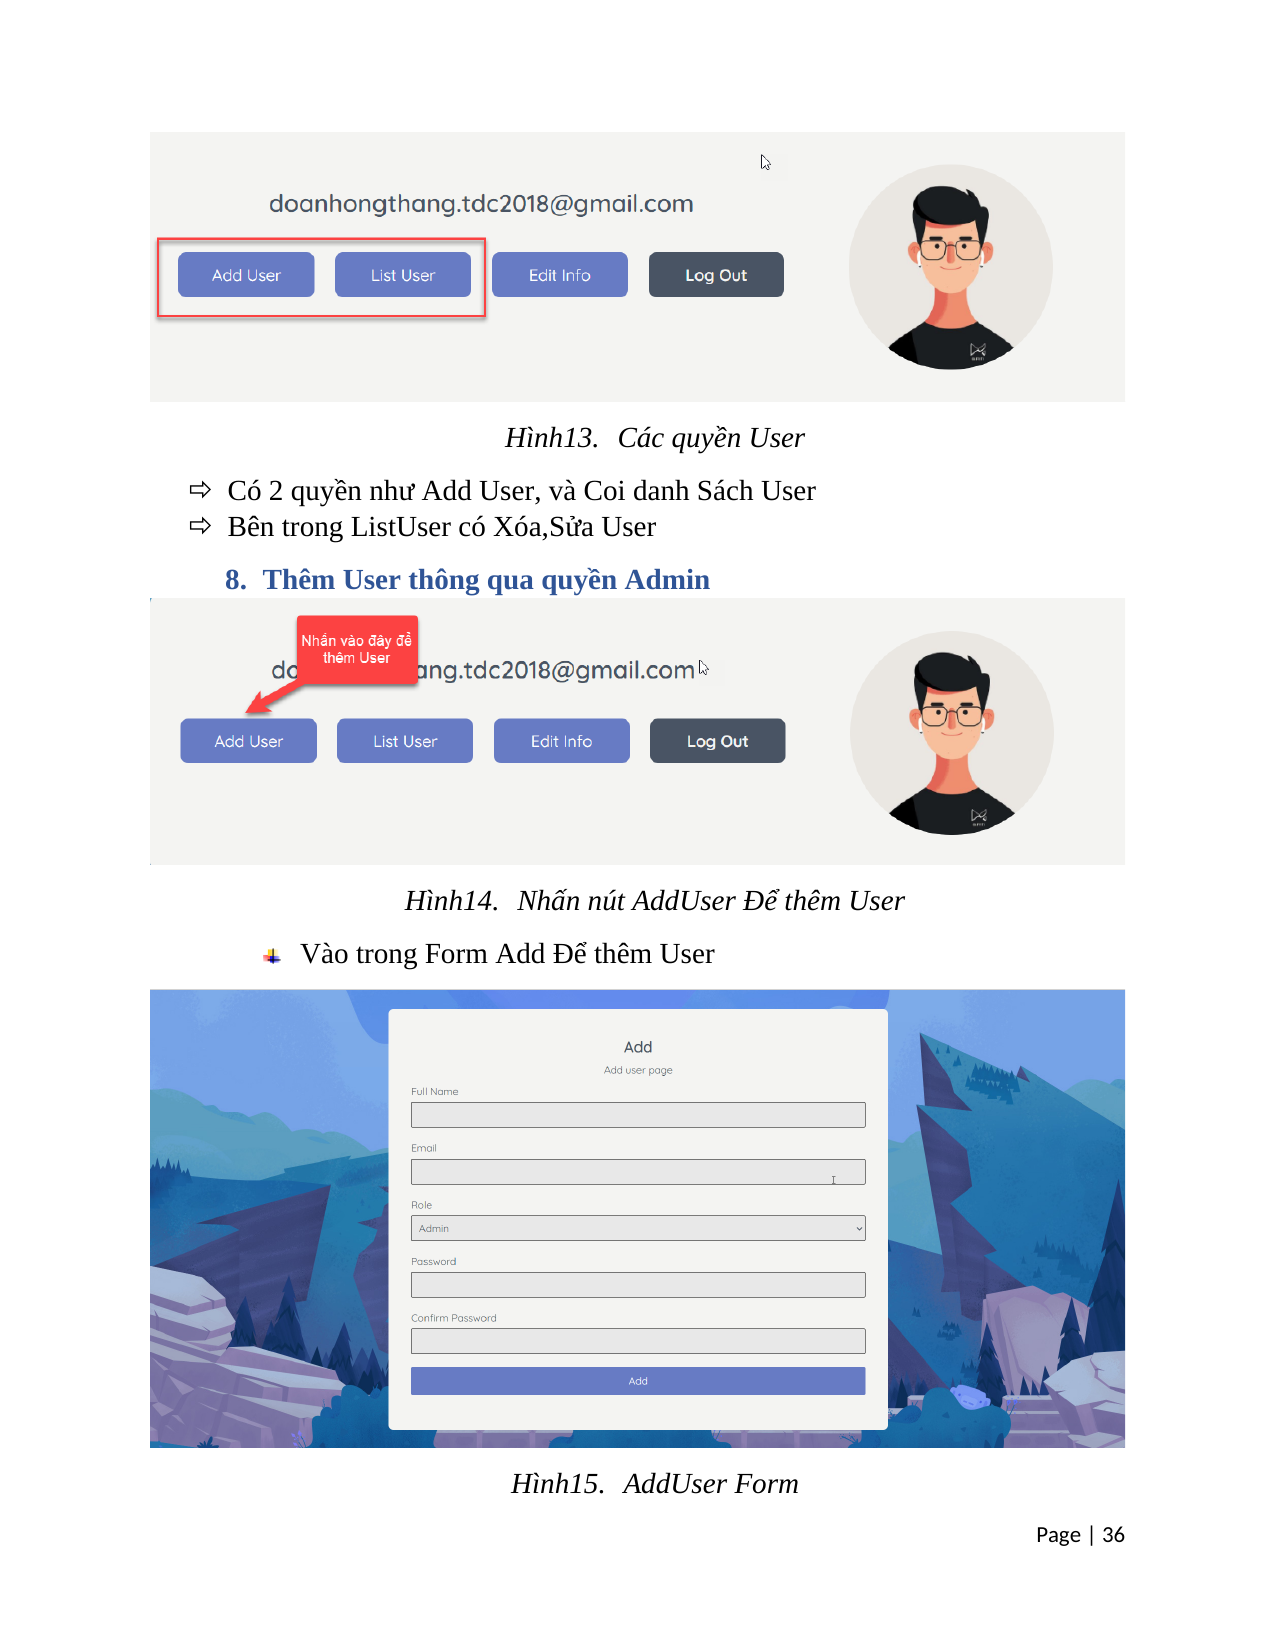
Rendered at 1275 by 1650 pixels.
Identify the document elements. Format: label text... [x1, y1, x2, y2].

picture [263, 947, 281, 964]
text Nhấn nút AddUser Để thêm User [187, 883, 1125, 917]
picture [150, 132, 1125, 402]
text Các quyền User [187, 420, 1125, 454]
picture [150, 989, 1125, 1448]
text AddUser Form [187, 1466, 1125, 1499]
list Bên trong ListUser có Xóa,Sửa User [187, 509, 1125, 543]
list Vào trong Form Add Để thêm User [262, 936, 1125, 970]
subtitle Thêm User thông qua quyền Admin [225, 562, 1125, 596]
picture [150, 598, 1125, 865]
list Có 2 quyền như Add User, và Coi danh Sách User [187, 473, 1125, 507]
